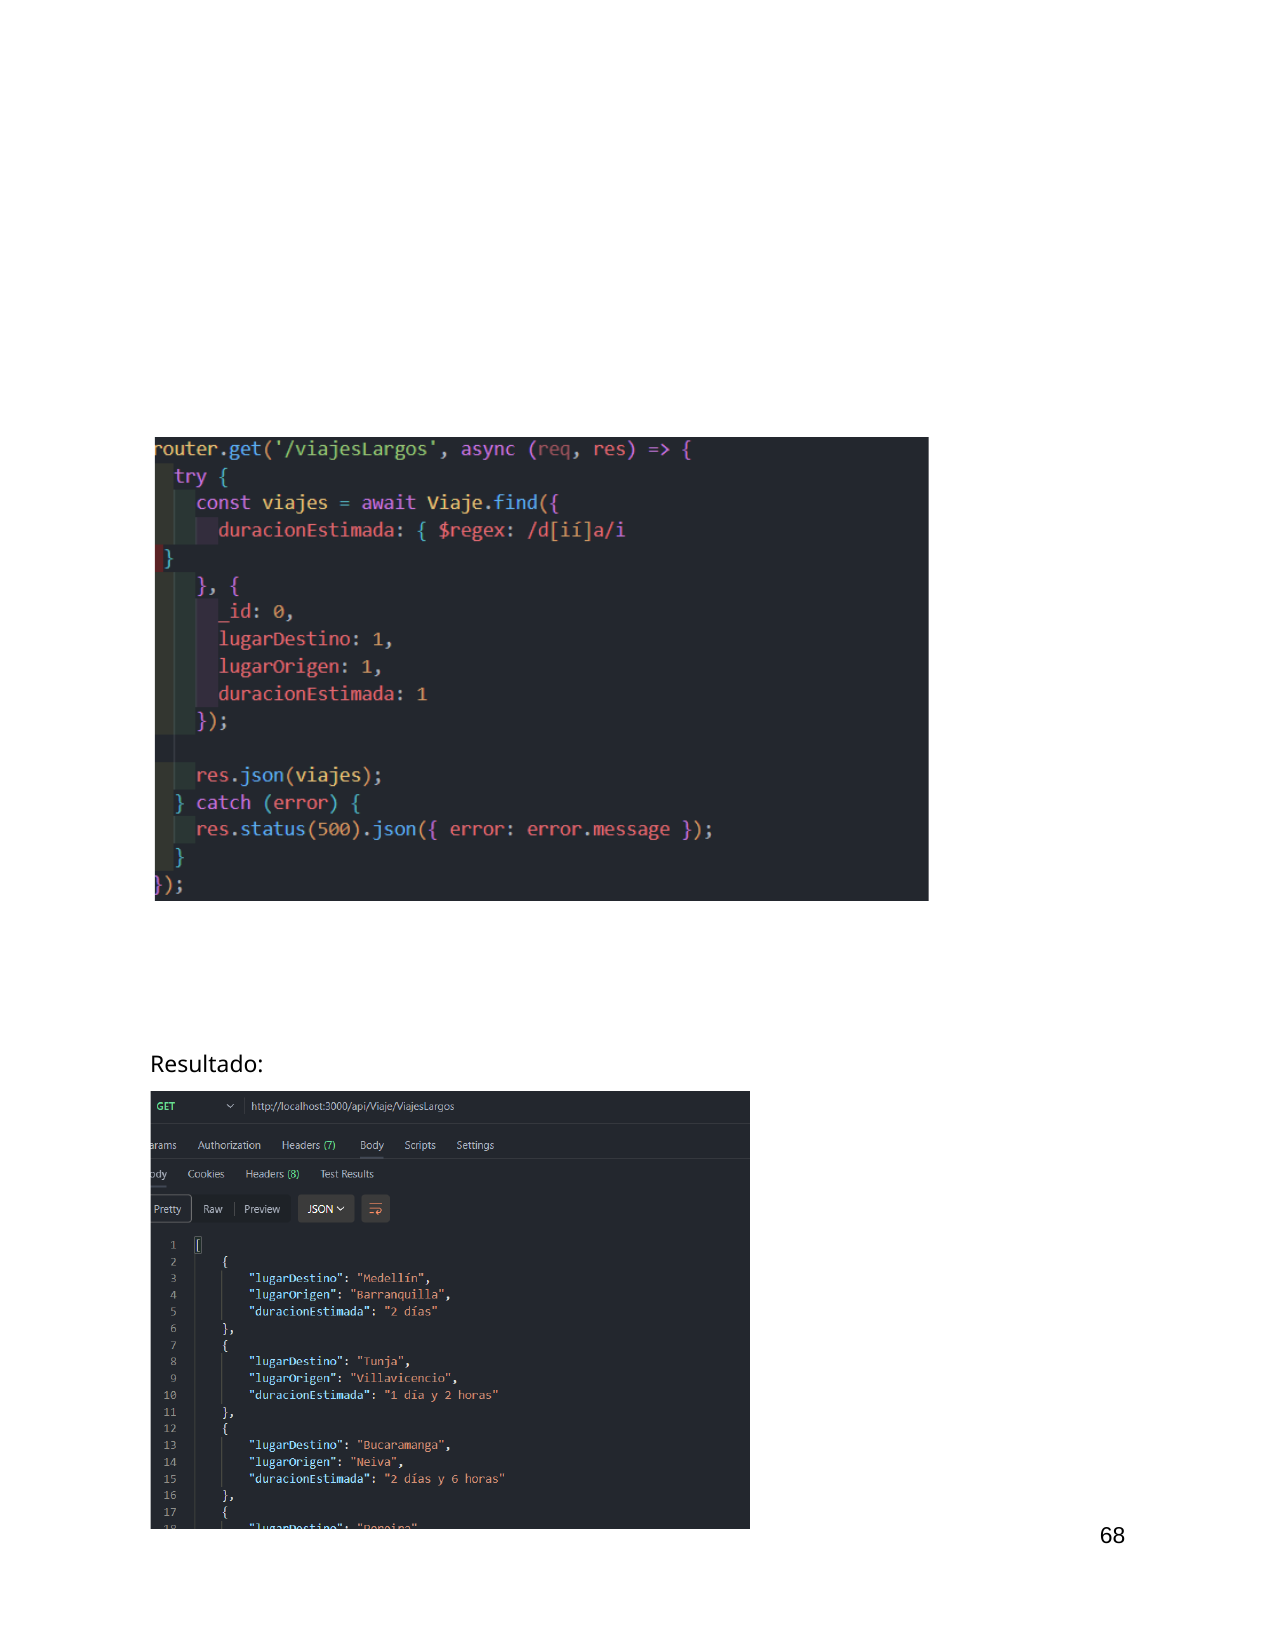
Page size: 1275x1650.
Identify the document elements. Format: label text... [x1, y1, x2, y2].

picture [153, 437, 929, 900]
text Resultado: [150, 1048, 1125, 1080]
picture [150, 1091, 750, 1529]
